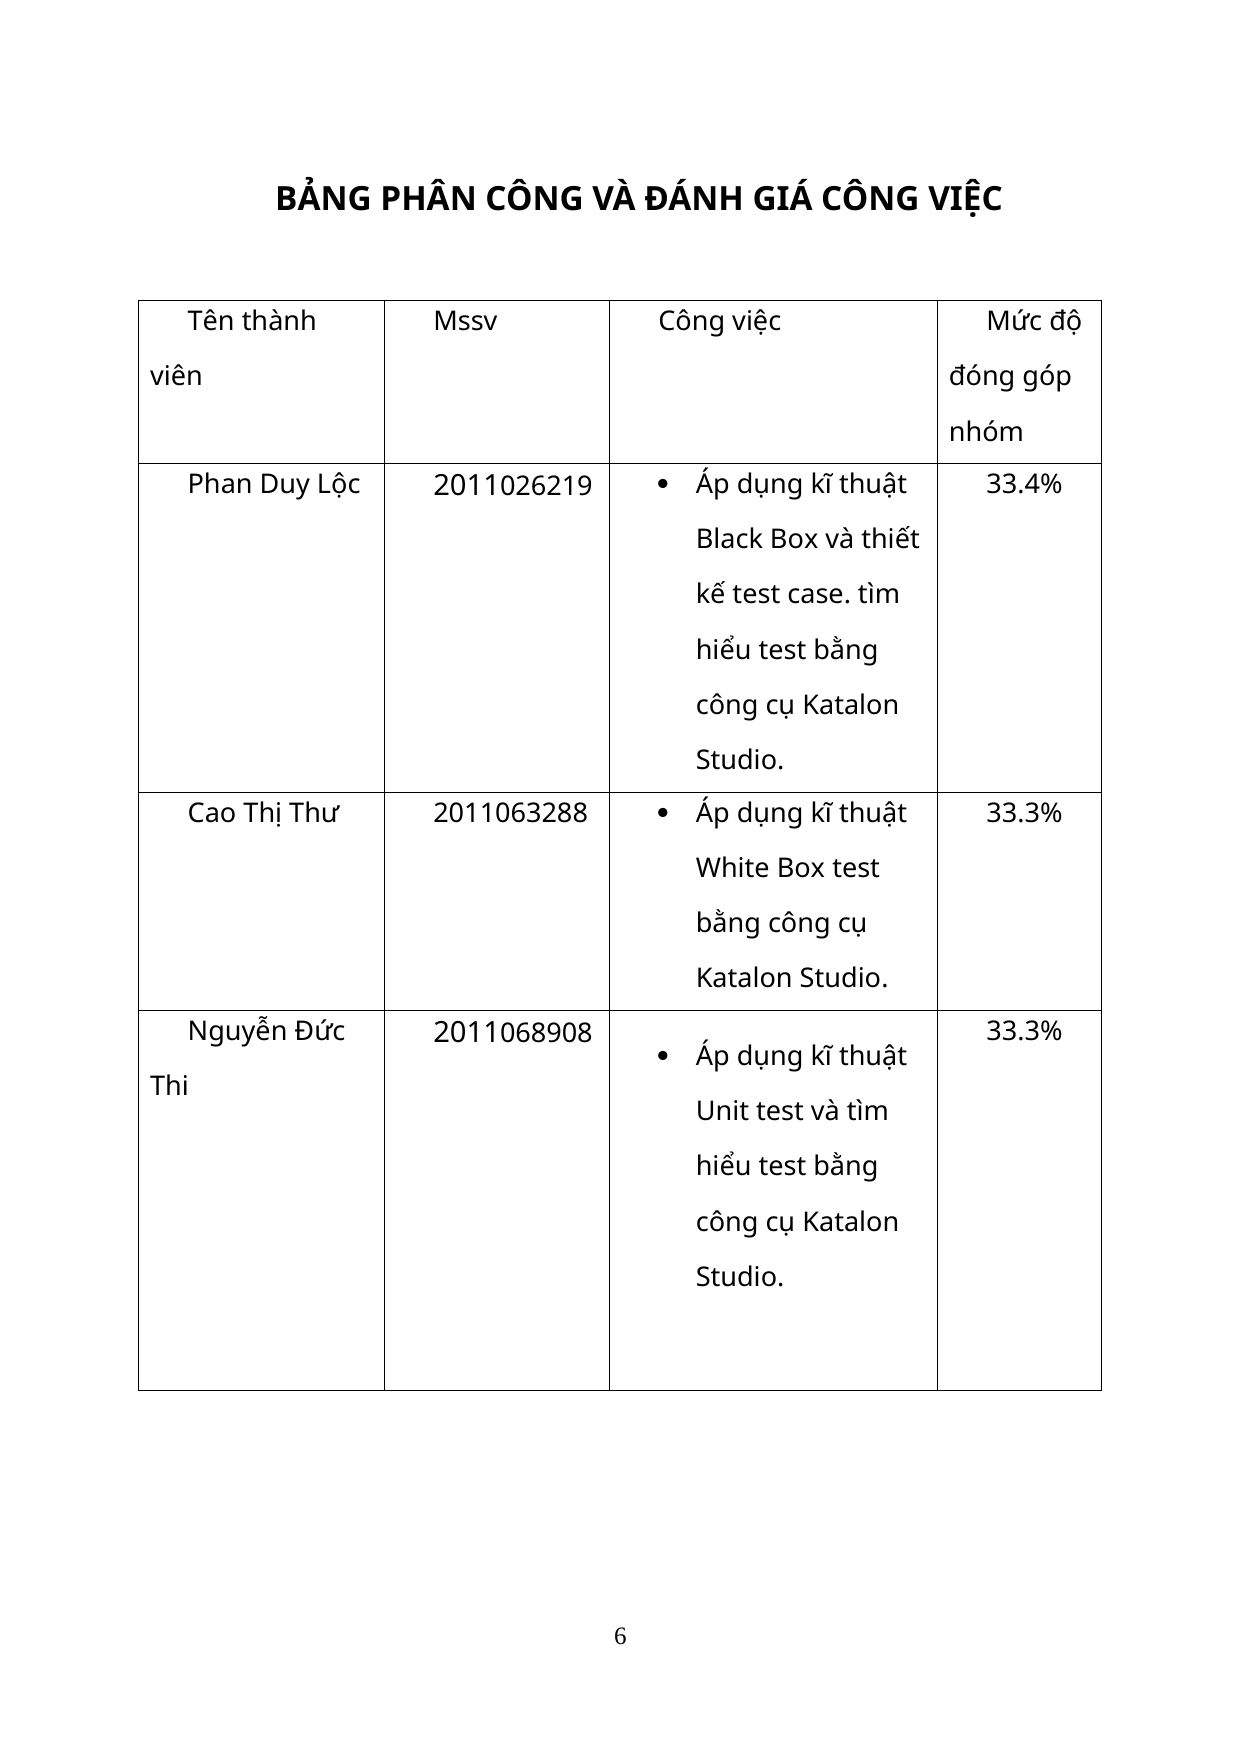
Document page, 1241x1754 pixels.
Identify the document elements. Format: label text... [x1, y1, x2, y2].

table_cell Áp dụng kĩ thuật Unit test và tìm hiểu test bằng công cụ Katalon Studio. [610, 1011, 937, 1390]
table_cell 33.3% [938, 793, 1101, 1010]
table_cell 2011026219 [385, 464, 609, 792]
table_header Mssv [385, 301, 609, 463]
table_cell 33.4% [938, 464, 1101, 792]
table_cell 2011063288 [385, 793, 609, 1010]
table_header Mức độ đóng góp nhóm [938, 301, 1101, 463]
table_cell Áp dụng kĩ thuật Black Box và thiết kế test case. tìm hiểu test bằng công cụ Katalon Studio. [610, 464, 937, 792]
table_cell Nguyễn Đức Thi [139, 1011, 384, 1390]
table_cell Phan Duy Lộc [139, 464, 384, 792]
subtitle BẢNG PHÂN CÔNG VÀ ĐÁNH GIÁ CÔNG VIỆC [150, 175, 1090, 220]
table_cell 33.3% [938, 1011, 1101, 1390]
table_header Công việc [610, 301, 937, 463]
table_cell 2011068908 [385, 1011, 609, 1390]
table_cell Cao Thị Thư [139, 793, 384, 1010]
table_cell Áp dụng kĩ thuật White Box test bằng công cụ Katalon Studio. [610, 793, 937, 1010]
table_header Tên thành viên [139, 301, 384, 463]
